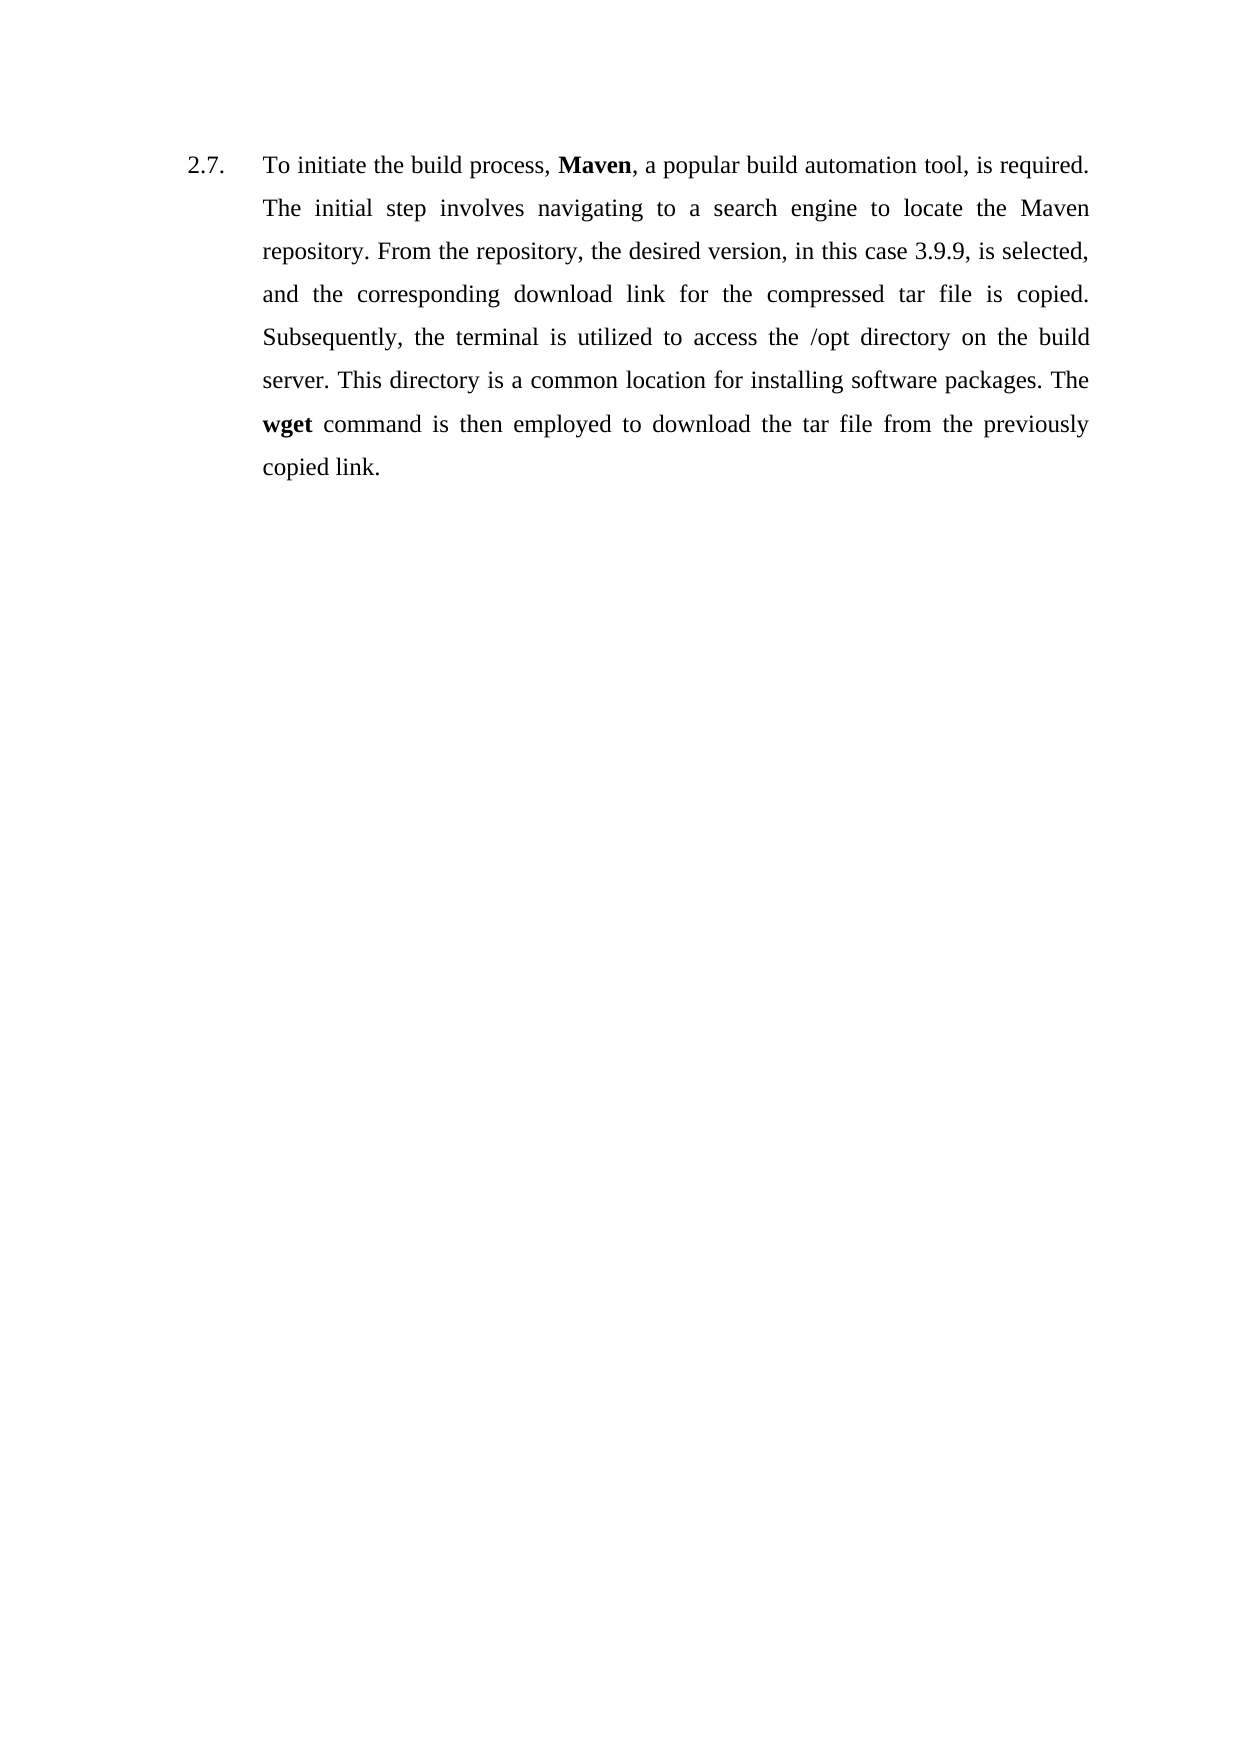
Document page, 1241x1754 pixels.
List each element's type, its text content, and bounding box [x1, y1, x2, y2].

list To initiate the build process, Maven, a popular build automation tool, is required. The initial step involves navigating to a search engine to locate the Maven repository. From the repository, the desired version, in this case 3.9.9, is selected, and the corresponding download link for the compressed tar file is copied. Subsequently, the terminal is utilized to access the /opt directory on the build server. This directory is a common location for installing software packages. The wget command is then employed to download the tar file from the previously copied link. [187, 150, 1090, 481]
